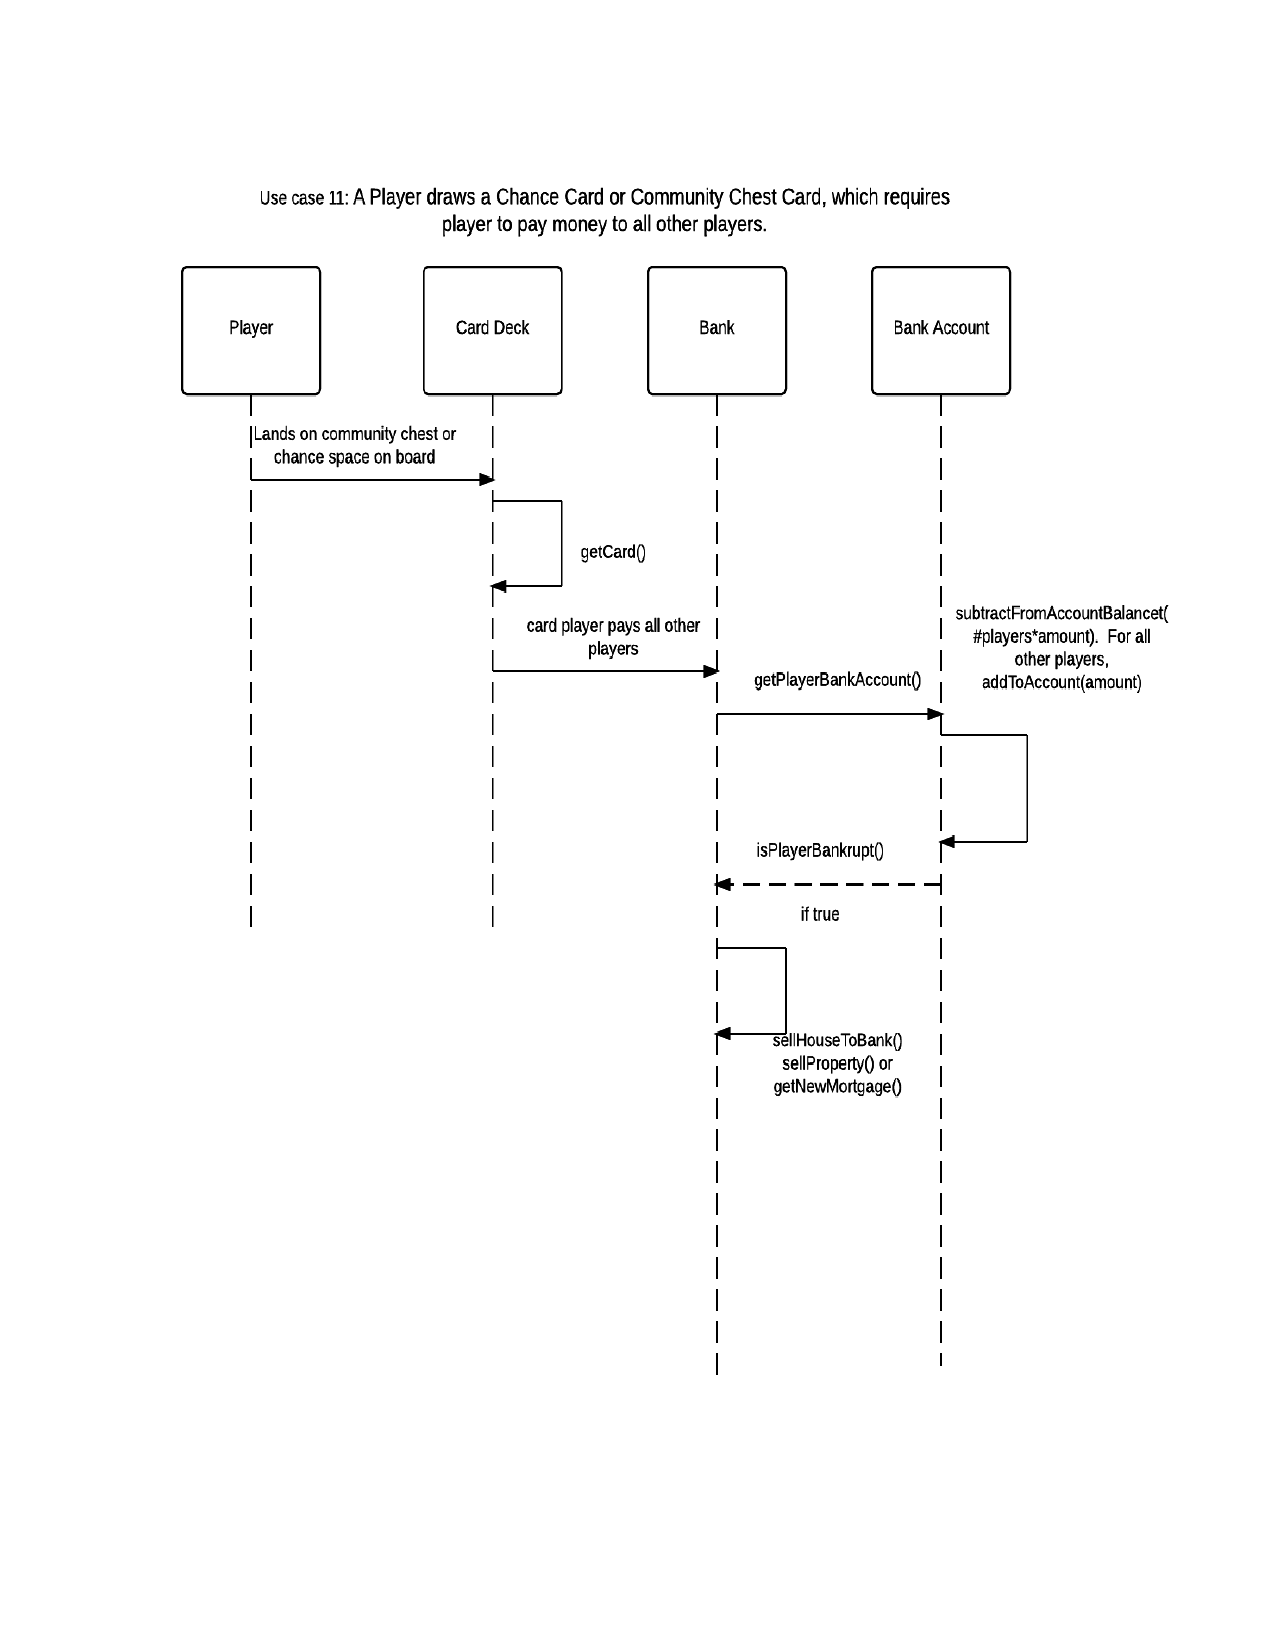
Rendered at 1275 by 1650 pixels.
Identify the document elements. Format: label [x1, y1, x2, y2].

picture [150, 150, 1193, 1421]
